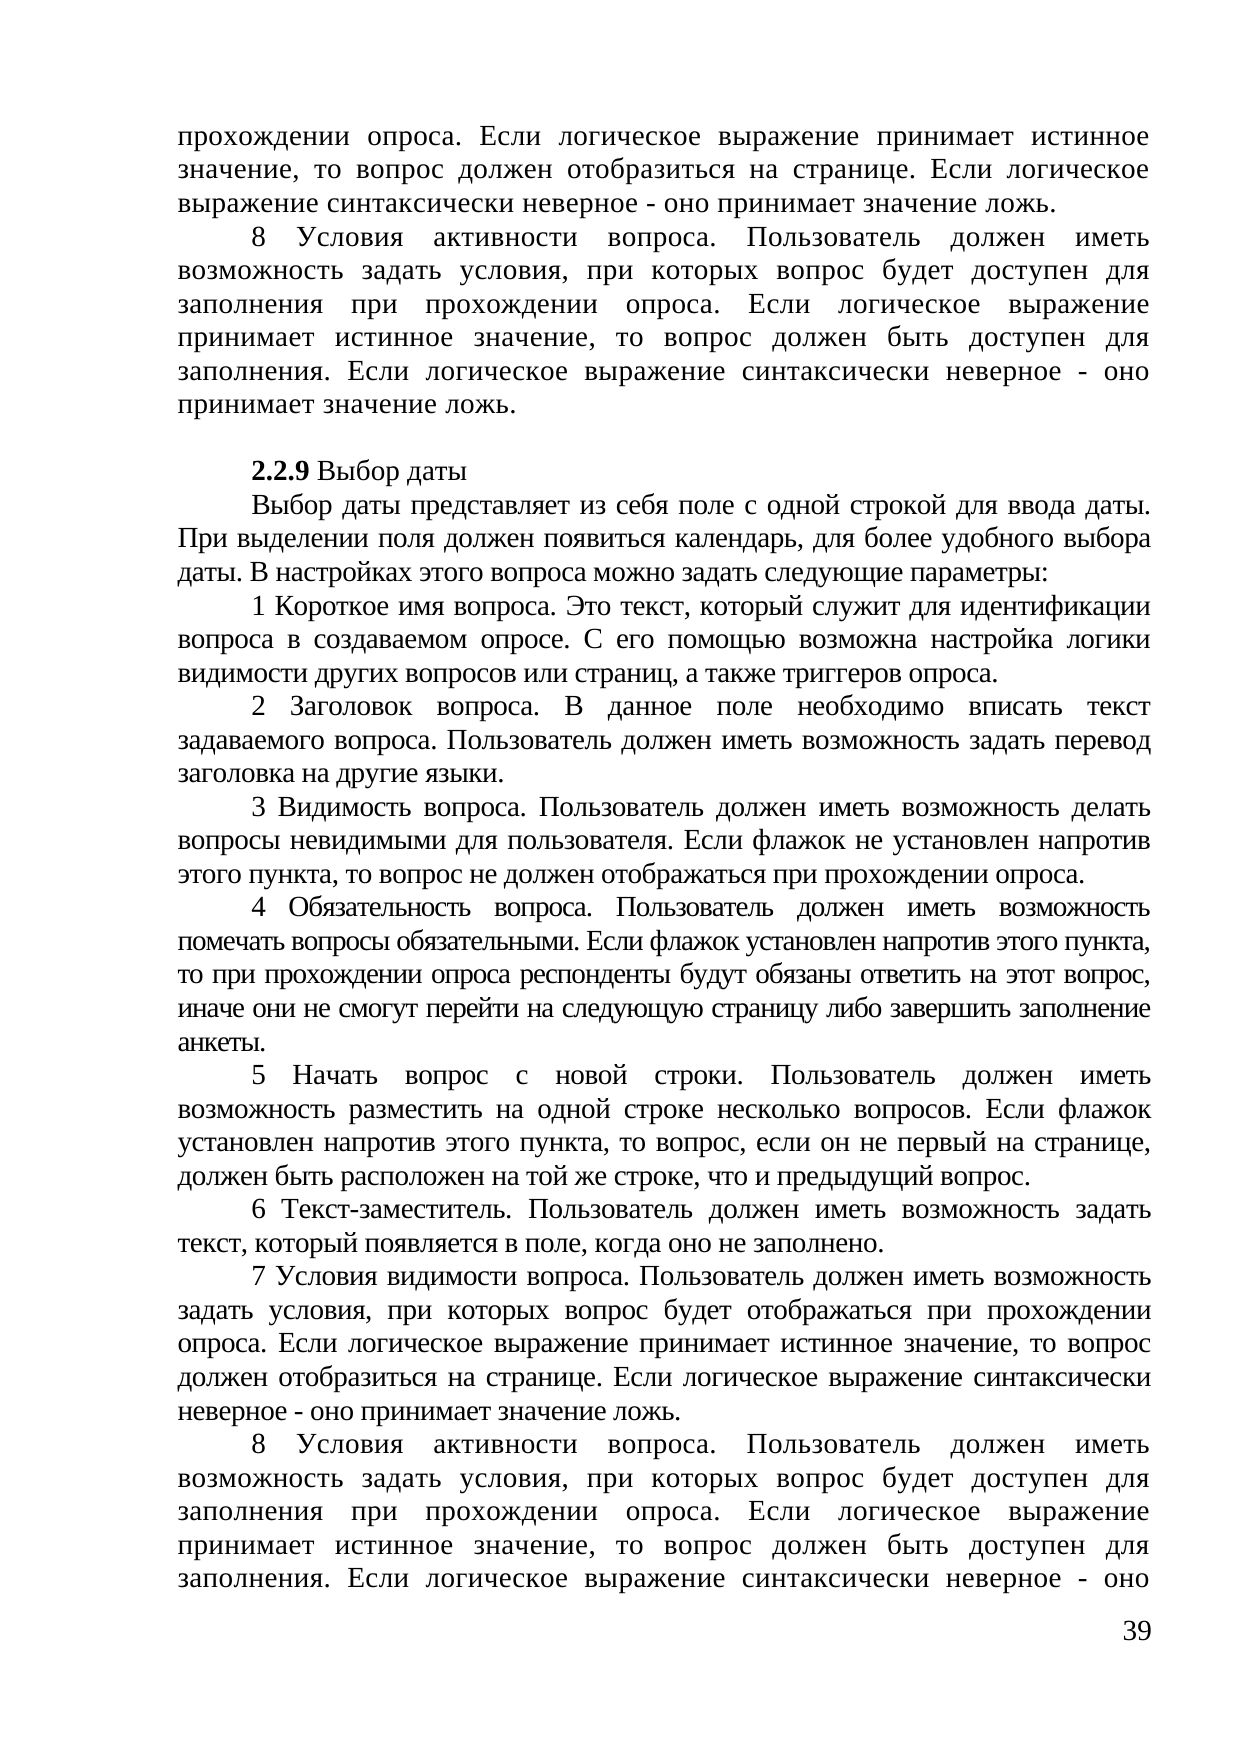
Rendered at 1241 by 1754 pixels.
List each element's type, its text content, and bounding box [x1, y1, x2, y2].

text 5 Начать вопрос с новой строки. Пользователь должен иметь возможность разместить на одной строке несколько вопросов. Если флажок установлен напротив этого пункта, то вопрос, если он не первый на странице, должен быть расположен на той же строке, что и предыдущий вопрос. [177, 1057, 1152, 1191]
text 4 Обязательность вопроса. Пользователь должен иметь возможность помечать вопросы обязательными. Если флажок установлен напротив этого пункта, то при прохождении опроса респонденты будут обязаны ответить на этот вопрос, иначе они не смогут перейти на следующую страницу либо завершить заполнение анкеты. [177, 889, 1152, 1057]
text 6 Текст-заместитель. Пользователь должен иметь возможность задать текст, который появляется в поле, когда оно не заполнено. [177, 1191, 1152, 1258]
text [177, 118, 1152, 219]
text 2.2.9 Выбор даты [177, 453, 1152, 487]
text 2 Заголовок вопроса. В данное поле необходимо вписать текст задаваемого вопроса. Пользователь должен иметь возможность задать перевод заголовка на другие языки. [177, 688, 1152, 789]
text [177, 1426, 1152, 1594]
text Выбор даты представляет из себя поле с одной строкой для ввода даты. При выделении поля должен появиться календарь, для более удобного выбора даты. В настройках этого вопроса можно задать следующие параметры: [177, 487, 1152, 588]
text 1 Короткое имя вопроса. Это текст, который служит для идентификации вопроса в создаваемом опросе. С его помощью возможна настройка логики видимости других вопросов или страниц, а также триггеров опроса. [177, 588, 1152, 688]
text 3 Видимость вопроса. Пользователь должен иметь возможность делать вопросы невидимыми для пользователя. Если флажок не установлен напротив этого пункта, то вопрос не должен отображаться при прохождении опроса. [177, 789, 1152, 889]
